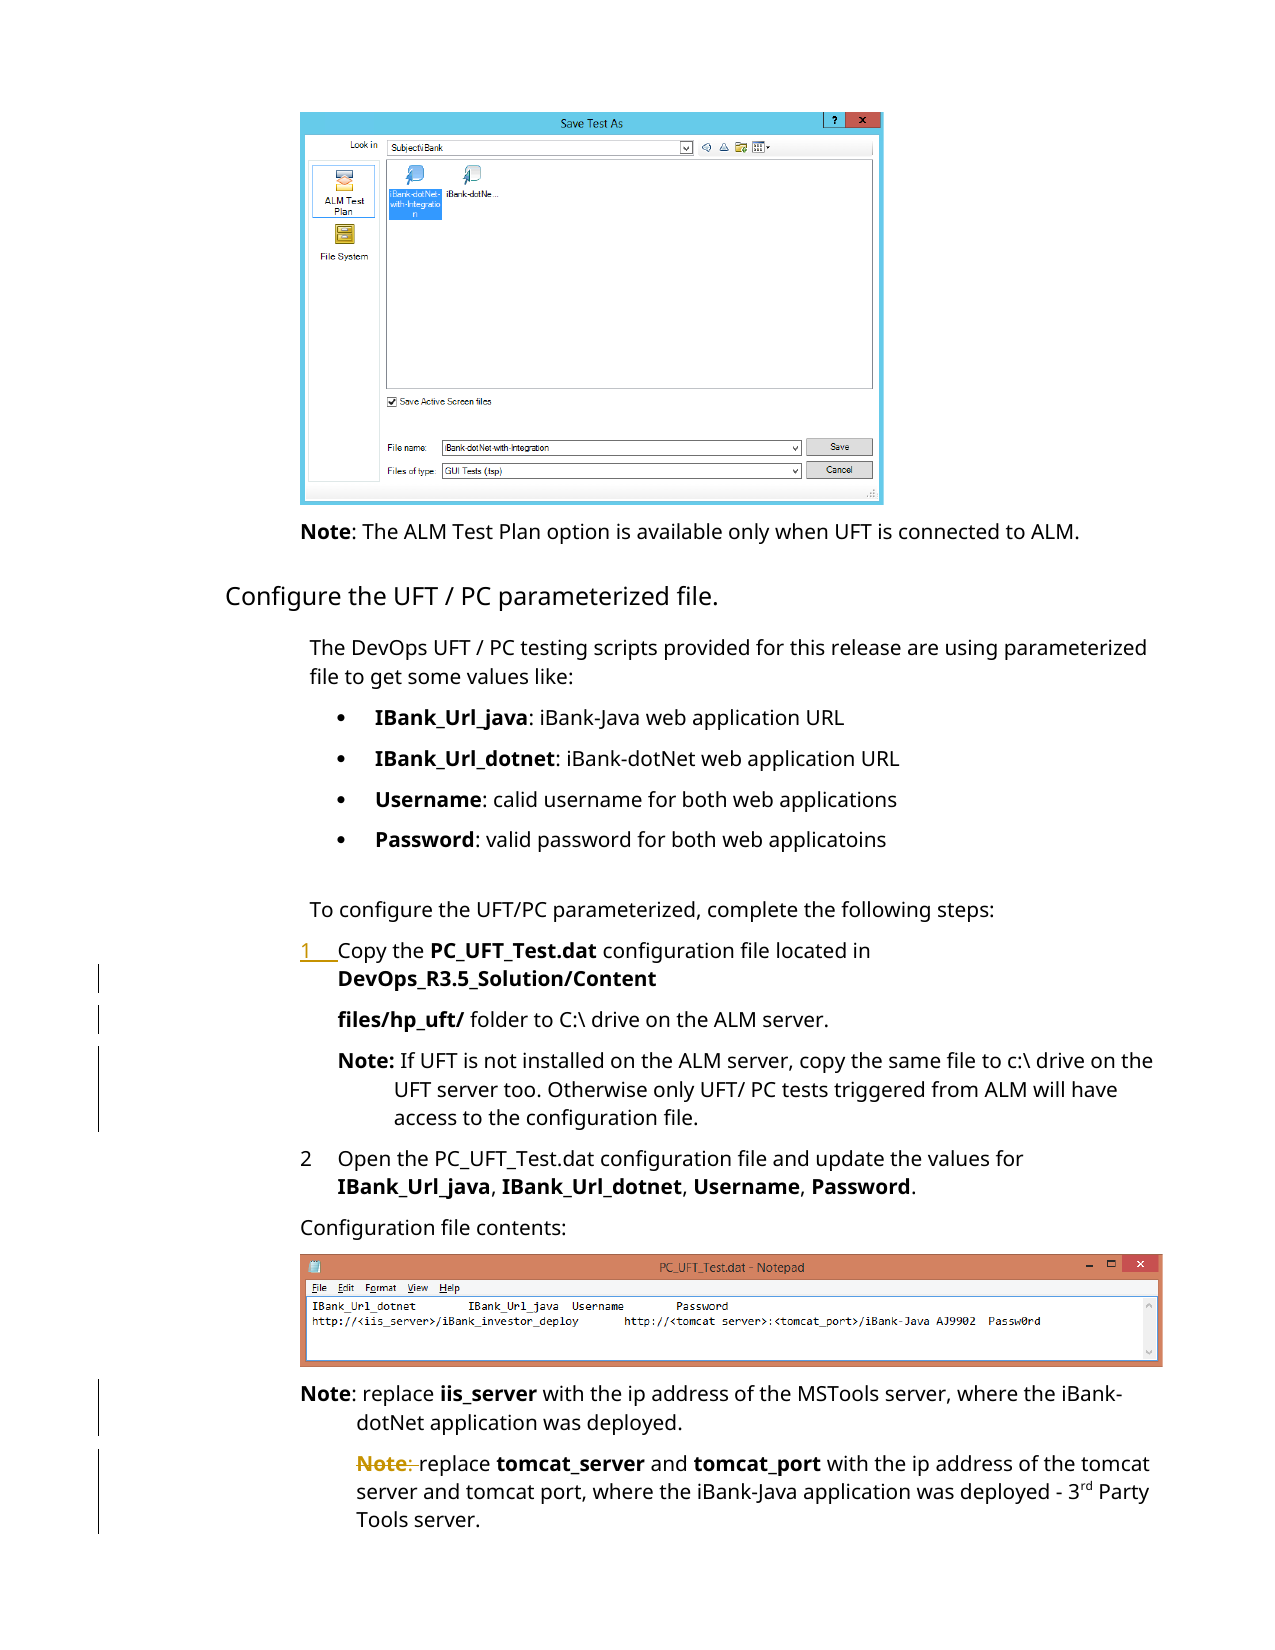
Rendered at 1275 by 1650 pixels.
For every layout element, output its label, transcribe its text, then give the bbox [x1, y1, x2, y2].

list IBank_Url_java: iBank-Java web application URL [337, 703, 1162, 731]
list Copy the PC_UFT_Test.dat configuration file located in DevOps_R3.5_Solution/Content [300, 936, 1162, 993]
picture [300, 112, 884, 505]
list Username: calid username for both web applications [337, 785, 1162, 813]
list files/hp_uft/ folder to C:\ drive on the ALM server. [337, 1005, 1162, 1034]
list replace tomcat_server and tomcat_port with the ip address of the tomcat server and tomcat port, where the iBank-Java application was deployed - 3rd Party Tools server. [356, 1449, 1162, 1534]
list Note: If UFT is not installed on the ALM server, copy the same file to c:\ drive on the UFT server too. Otherwise only UFT/ PC tests triggered from ALM will have access to the configuration file. [337, 1046, 1162, 1132]
list Open the PC_UFT_Test.dat configuration file and update the values for IBank_Url_java, IBank_Url_dotnet, Username, Password. [300, 1144, 1162, 1201]
text Configure the UFT / PC parameterized file. [225, 578, 1162, 613]
list Password: valid password for both web applicatoins [337, 826, 1162, 854]
picture [300, 1254, 1163, 1367]
list IBank_Url_dotnet: iBank-dotNet web application URL [337, 744, 1162, 772]
list Note: replace iis_server with the ip address of the MSTools server, where the iBank-dotNet application was deployed. [300, 1379, 1162, 1436]
list Note: The ALM Test Plan option is available only when UFT is connected to ALM. [300, 517, 1162, 545]
list Configuration file contents: [300, 1213, 1162, 1242]
text The DevOps UFT / PC testing scripts provided for this release are using parameterized file to get some values like: [309, 633, 1162, 690]
text To configure the UFT/PC parameterized, complete the following steps: [309, 867, 1162, 923]
